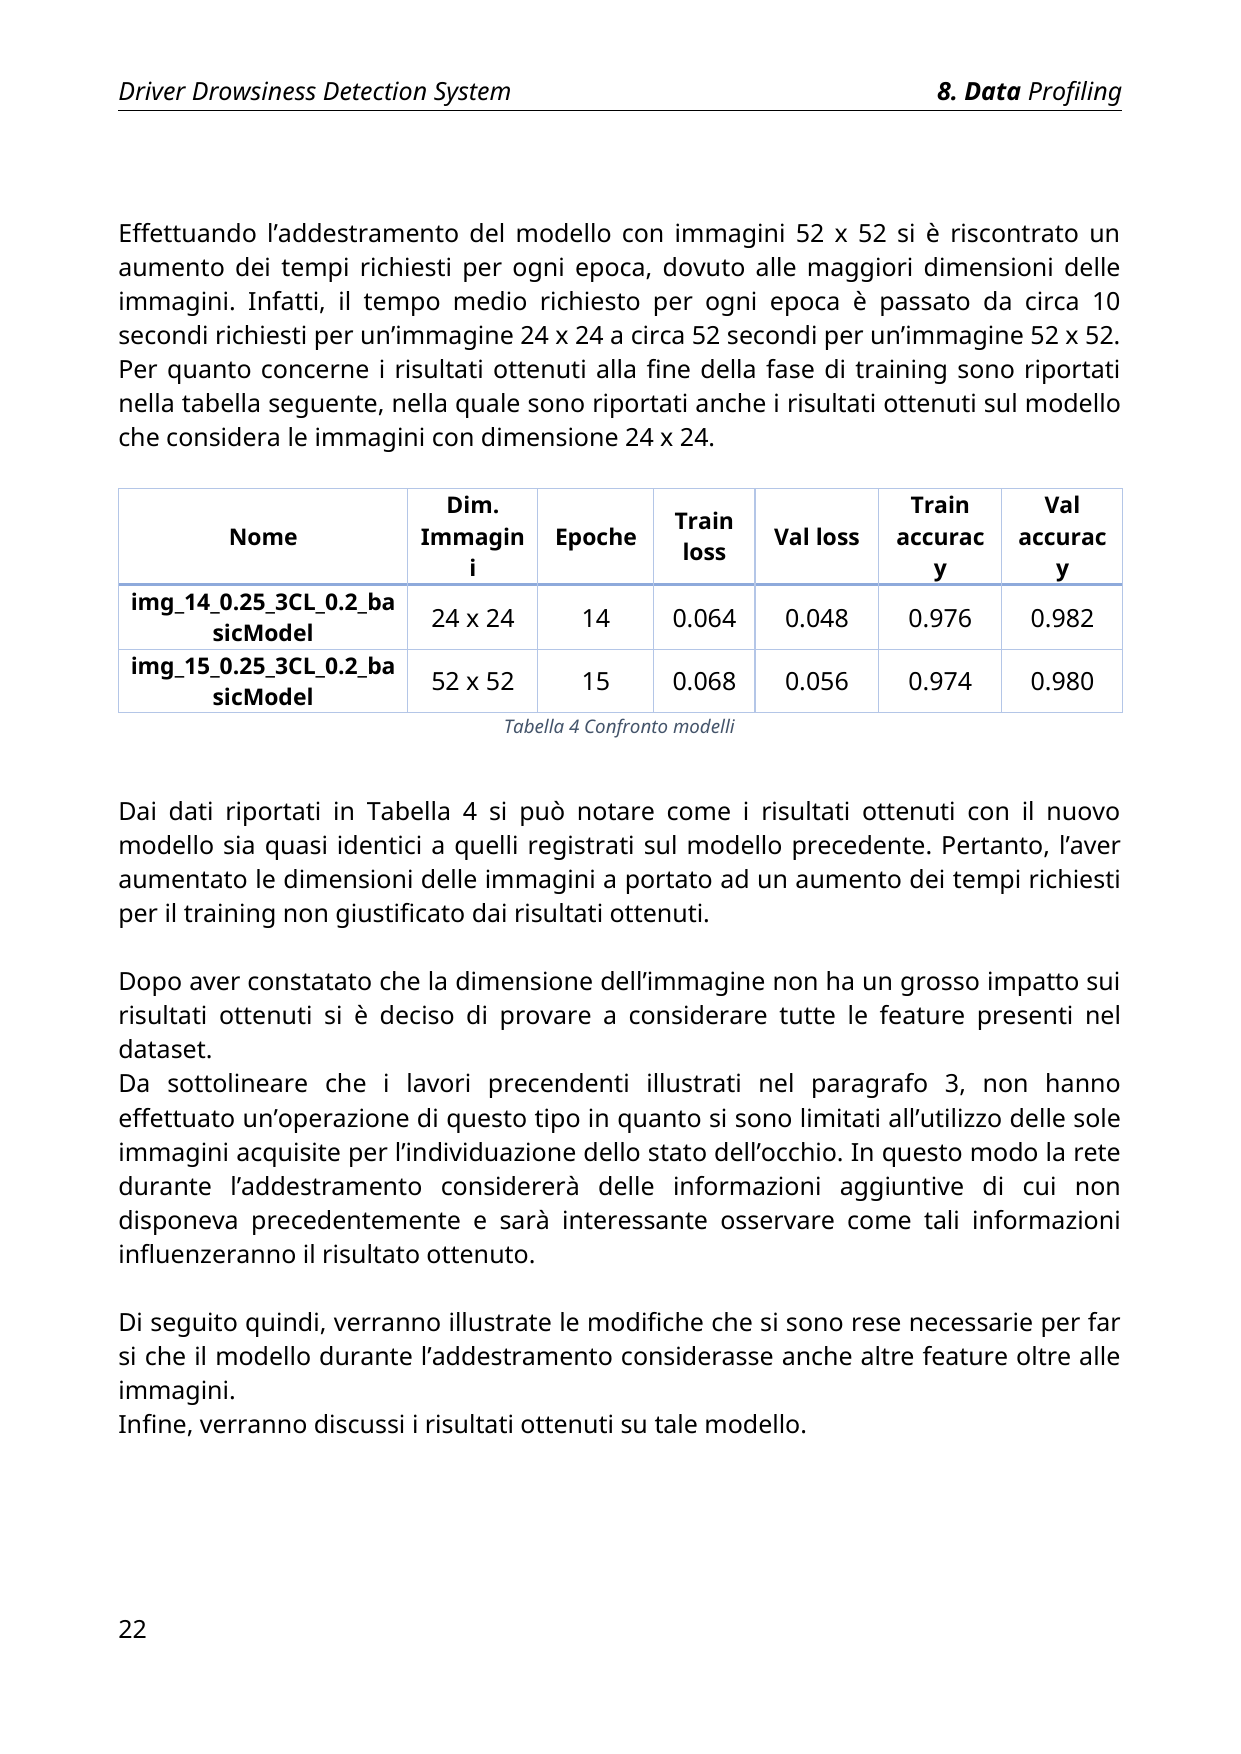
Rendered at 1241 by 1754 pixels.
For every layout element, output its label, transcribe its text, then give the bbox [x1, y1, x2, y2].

table_cell 14 [538, 586, 653, 649]
text Tabella 4 Confronto modelli [118, 713, 1122, 739]
table_header Train accuracy [879, 489, 1001, 583]
table_cell 24 x 24 [408, 586, 537, 649]
table_cell 0.056 [756, 650, 878, 712]
table_cell img_14_0.25_3CL_0.2_basicModel [119, 586, 407, 649]
table_cell 0.064 [654, 586, 754, 649]
text Di seguito quindi, verranno illustrate le modifiche che si sono rese necessarie per far si che il modello durante l’addestramento considerasse anche altre feature oltre alle immagini. [118, 1304, 1122, 1407]
table_cell 0.980 [1002, 650, 1122, 712]
table_cell 15 [538, 650, 653, 712]
table_header Epoche [538, 489, 653, 583]
text Per quanto concerne i risultati ottenuti alla fine della fase di training sono riportati nella tabella seguente, nella quale sono riportati anche i risultati ottenuti sul modello che considera le immagini con dimensione 24 x 24. [118, 352, 1122, 454]
table_cell 0.976 [879, 586, 1001, 649]
table_cell 0.068 [654, 650, 754, 712]
table_header Dim. Immagini [408, 489, 537, 583]
table_cell 0.974 [879, 650, 1001, 712]
table_cell img_15_0.25_3CL_0.2_basicModel [119, 650, 407, 712]
table_header Train loss [654, 489, 754, 583]
table_cell 0.048 [756, 586, 878, 649]
text Infine, verranno discussi i risultati ottenuti su tale modello. [118, 1407, 1122, 1441]
text Dai dati riportati in Tabella 4 si può notare come i risultati ottenuti con il nuovo modello sia quasi identici a quelli registrati sul modello precedente. Pertanto, l’aver aumentato le dimensioni delle immagini a portato ad un aumento dei tempi richiesti per il training non giustificato dai risultati ottenuti. [118, 794, 1122, 930]
text Dopo aver constatato che la dimensione dell’immagine non ha un grosso impatto sui risultati ottenuti si è deciso di provare a considerare tutte le feature presenti nel dataset. [118, 964, 1122, 1066]
table_header Val loss [756, 489, 878, 583]
table_header Nome [119, 489, 407, 583]
table_cell 52 x 52 [408, 650, 537, 712]
table_cell 0.982 [1002, 586, 1122, 649]
table_header Val accuracy [1002, 489, 1122, 583]
text Da sottolineare che i lavori precendenti illustrati nel paragrafo 3, non hanno effettuato un’operazione di questo tipo in quanto si sono limitati all’utilizzo delle sole immagini acquisite per l’individuazione dello stato dell’occhio. In questo modo la rete durante l’addestramento considererà delle informazioni aggiuntive di cui non disponeva precedentemente e sarà interessante osservare come tali informazioni influenzeranno il risultato ottenuto. [118, 1066, 1122, 1271]
text Effettuando l’addestramento del modello con immagini 52 x 52 si è riscontrato un aumento dei tempi richiesti per ogni epoca, dovuto alle maggiori dimensioni delle immagini. Infatti, il tempo medio richiesto per ogni epoca è passato da circa 10 secondi richiesti per un’immagine 24 x 24 a circa 52 secondi per un’immagine 52 x 52. [118, 216, 1122, 352]
